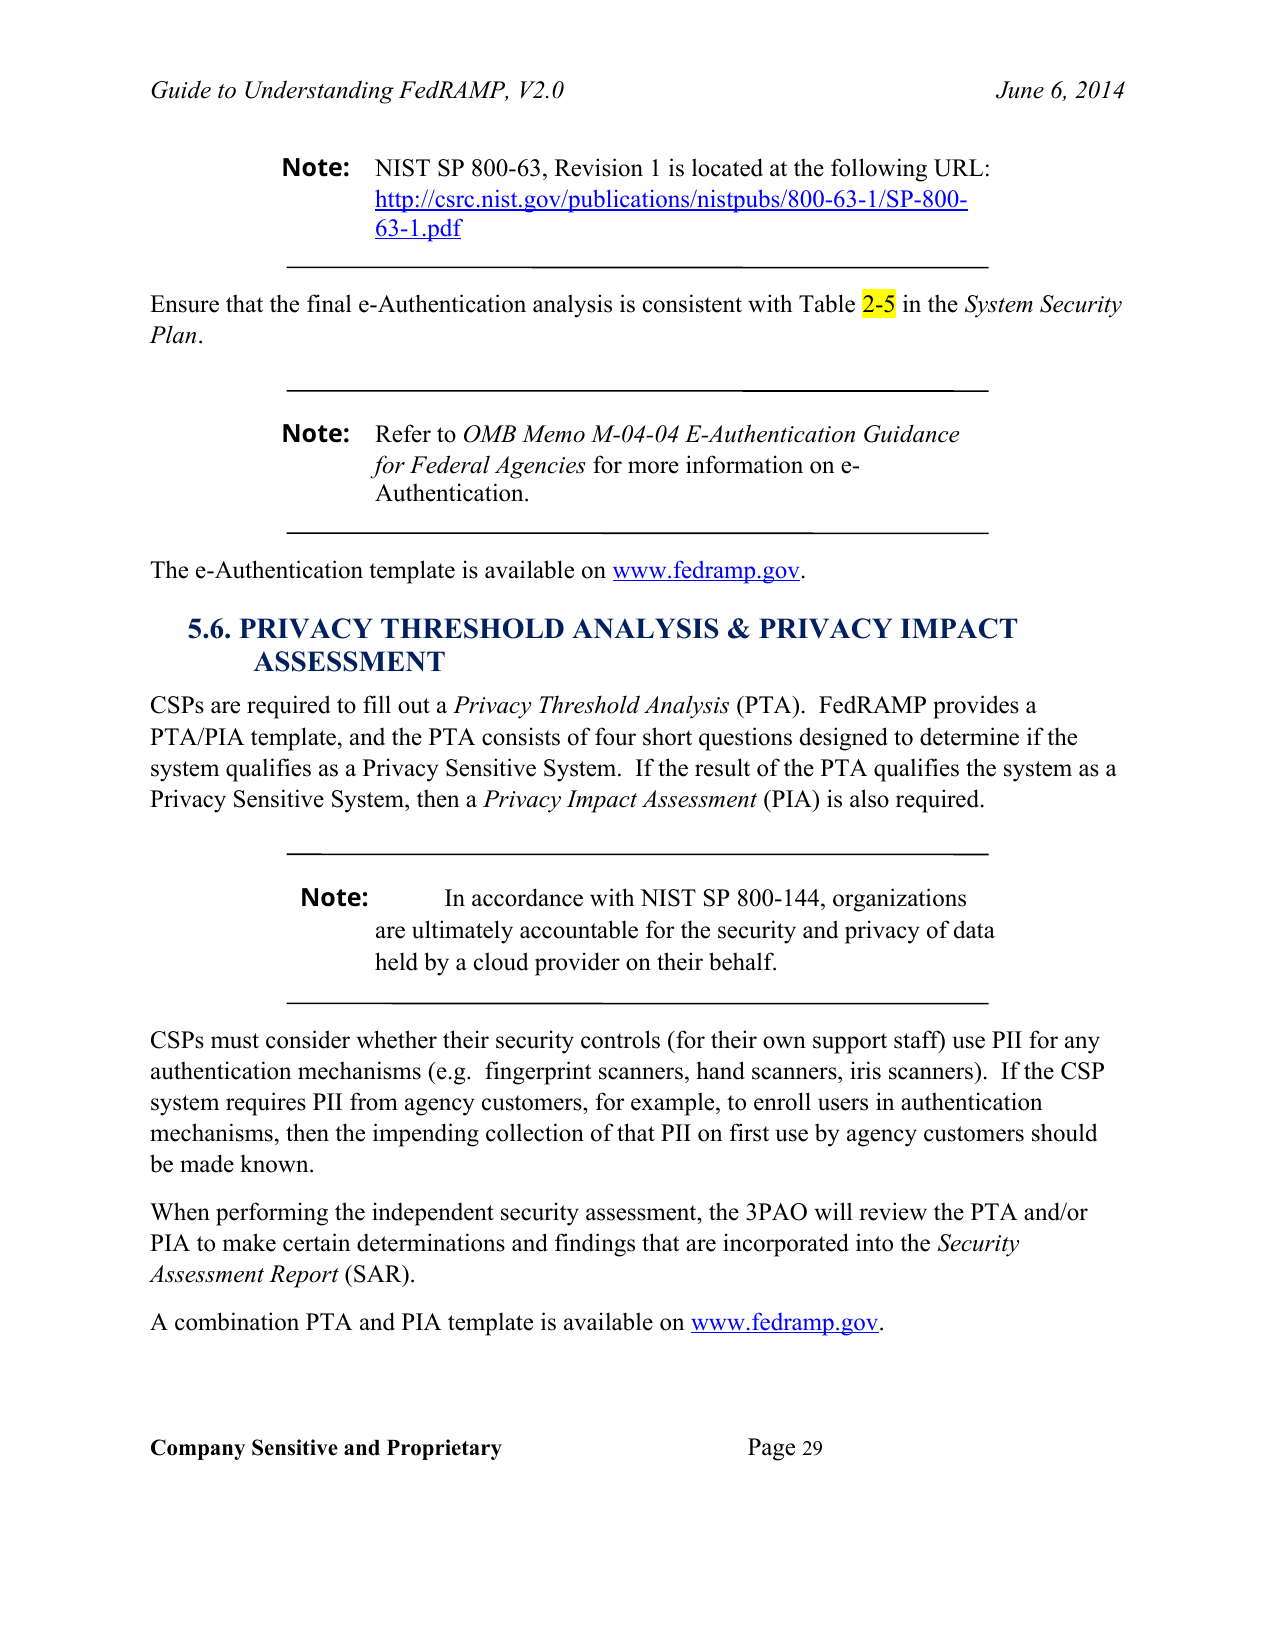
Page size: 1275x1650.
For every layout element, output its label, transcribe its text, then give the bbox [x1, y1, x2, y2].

list Privacy Threshold Analysis & Privacy Impact Assessment [187, 611, 1125, 678]
text A combination PTA and PIA template is available on www.fedramp.gov. [150, 1307, 1125, 1336]
text CSPs are required to fill out a Privacy Threshold Analysis (PTA). FedRAMP provides a PTA/PIA template, and the PTA consists of four short questions designed to determine if the system qualifies as a Privacy Sensitive System. If the result of the PTA qualifies the system as a Privacy Sensitive System, then a Privacy Impact Assessment (PIA) is also required. [150, 691, 1125, 812]
text CSPs must consider whether their security controls (for their own support staff) use PII for any authentication mechanisms (e.g. fingerprint scanners, hand scanners, iris scanners). If the CSP system requires PII from agency customers, for example, to enroll users in authentication mechanisms, then the impending collection of that PII on first use by agency customers should be made known. [150, 1025, 1125, 1178]
text The e-Authentication template is available on www.fedramp.gov. [150, 555, 1125, 584]
text Note: Refer to OMB Memo M-04-04 E-Authentication Guidance for Federal Agencies for more information on e-Authentication. [281, 416, 994, 507]
text Note: NIST SP 800-63, Revision 1 is located at the following URL: http://csrc.nist.gov/publications/nistpubs/800-63-1/SP-800-63-1.pdf [281, 150, 994, 242]
text When performing the independent security assessment, the 3PAO will review the PTA and/or PIA to make certain determinations and findings that are incorporated into the Security Assessment Report (SAR). [150, 1197, 1125, 1288]
text Ensure that the final e-Authentication analysis is consistent with Table 2-5 in the System Security Plan. [150, 289, 1125, 349]
text Note: In accordance with NIST SP 800-144, organizations are ultimately accountable for the security and privacy of data held by a cloud provider on their behalf. [300, 879, 1003, 975]
